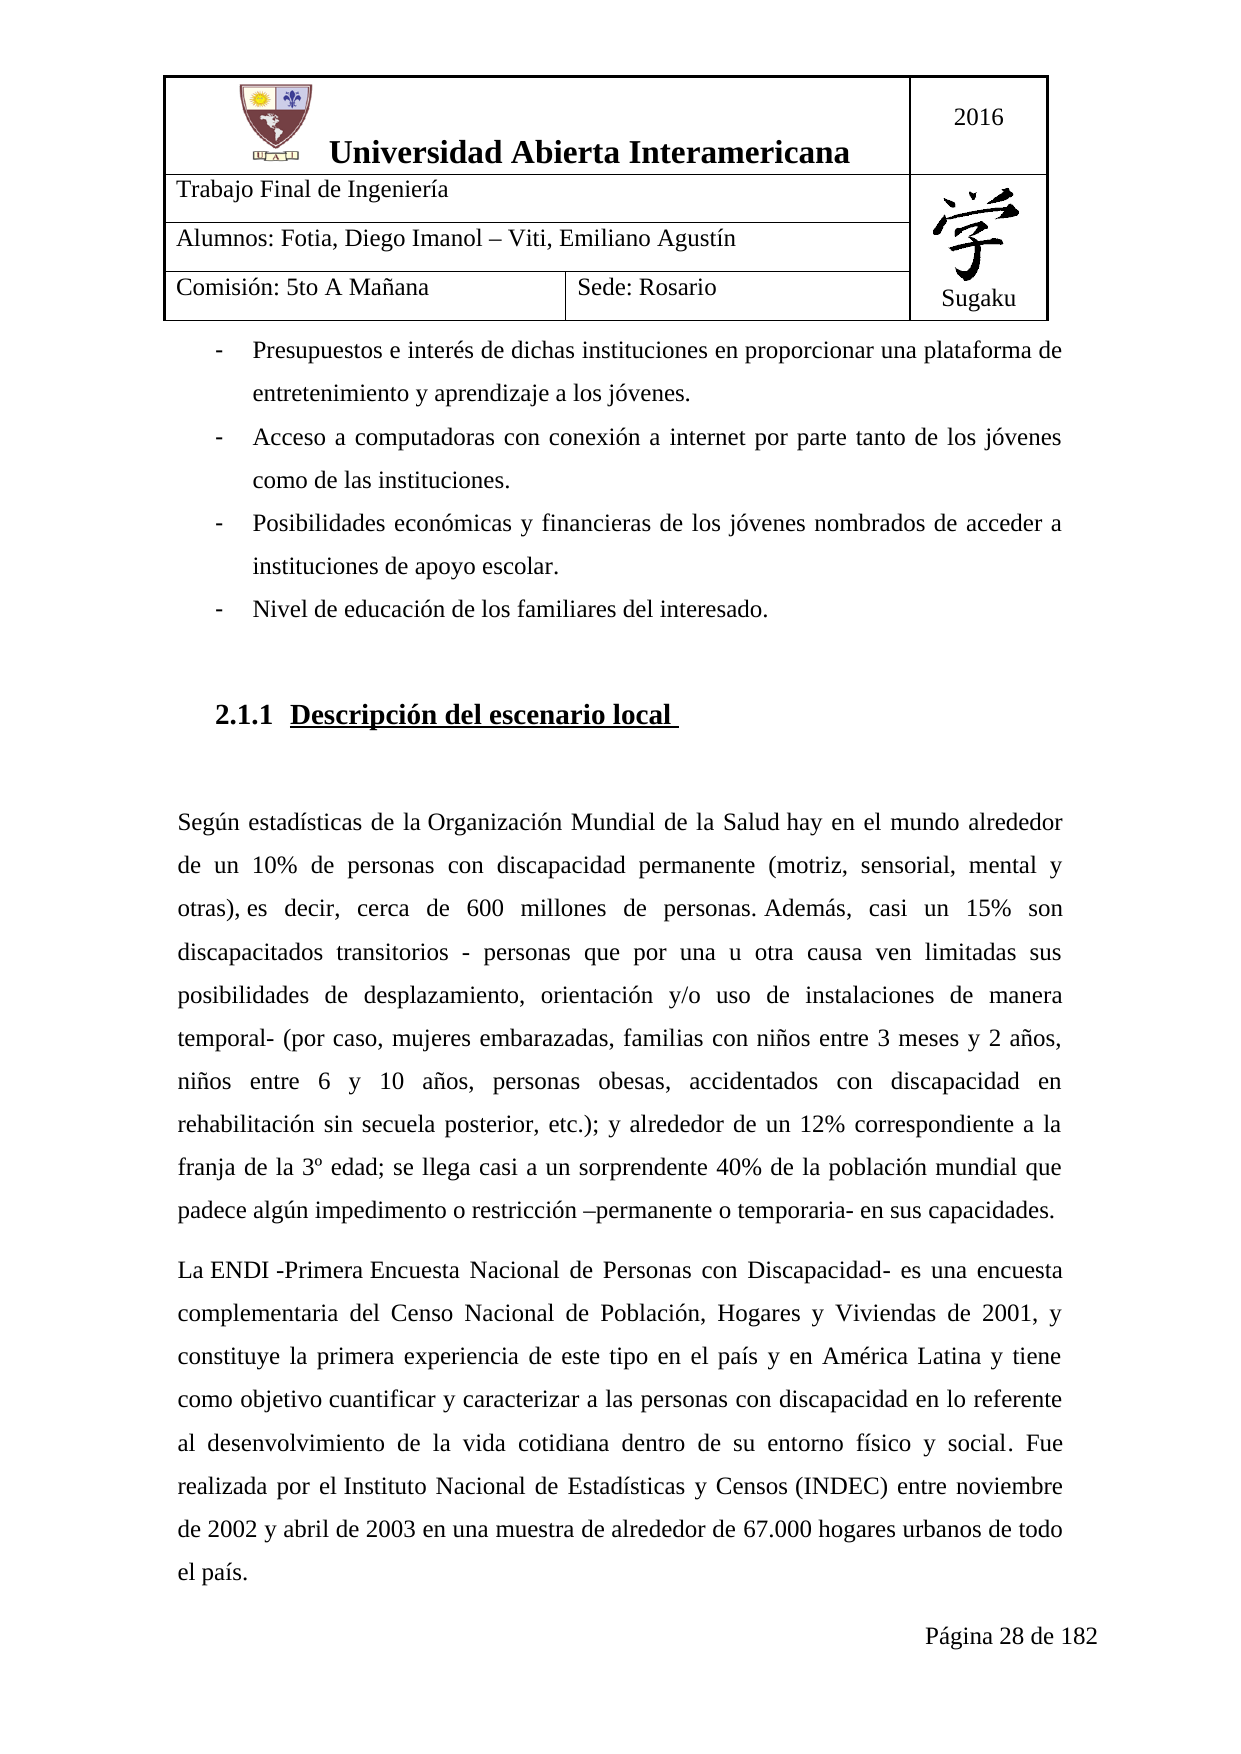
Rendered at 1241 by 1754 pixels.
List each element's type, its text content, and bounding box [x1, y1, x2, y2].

picture [223, 78, 329, 164]
subtitle Descripción del escenario local [215, 697, 1063, 731]
text Según estadísticas de la Organización Mundial de la Salud hay en el mundo alrededor de un 10% de personas con discapacidad permanente (motriz, sensorial, mental y otras), es decir, cerca de 600 millones de personas. Además, casi un 15% son discapacitados transitorios - personas que por una u otra causa ven limitadas sus posibilidades de desplazamiento, orientación y/o uso de instalaciones de manera temporal- (por caso, mujeres embarazadas, familias con niños entre 3 meses y 2 años, niños entre 6 y 10 años, personas obesas, accidentados con discapacidad en rehabilitación sin secuela posterior, etc.); y alrededor de un 12% correspondiente a la franja de la 3º edad; se llega casi a un sorprendente 40% de la población mundial que padece algún impedimento o restricción –permanente o temporaria- en sus capacidades. [177, 807, 1063, 1224]
list Posibilidades económicas y financieras de los jóvenes nombrados de acceder a instituciones de apoyo escolar. [215, 508, 1063, 580]
list Acceso a computadoras con conexión a internet por parte tanto de los jóvenes como de las instituciones. [215, 421, 1063, 493]
list Presupuestos e interés de dichas instituciones en proporcionar una plataforma de entretenimiento y aprendizaje a los jóvenes. [215, 148, 1063, 407]
picture [927, 181, 1030, 284]
text La ENDI -Primera Encuesta Nacional de Personas con Discapacidad- es una encuesta complementaria del Censo Nacional de Población, Hogares y Viviendas de 2001, y constituye la primera experiencia de este tipo en el país y en América Latina y tiene como objetivo cuantificar y caracterizar a las personas con discapacidad en lo referente al desenvolvimiento de la vida cotidiana dentro de su entorno físico y social. Fue realizada por el Instituto Nacional de Estadísticas y Censos (INDEC) entre noviembre de 2002 y abril de 2003 en una muestra de alrededor de 67.000 hogares urbanos de todo el país. [177, 1255, 1063, 1586]
list Nivel de educación de los familiares del interesado. [215, 594, 1063, 623]
